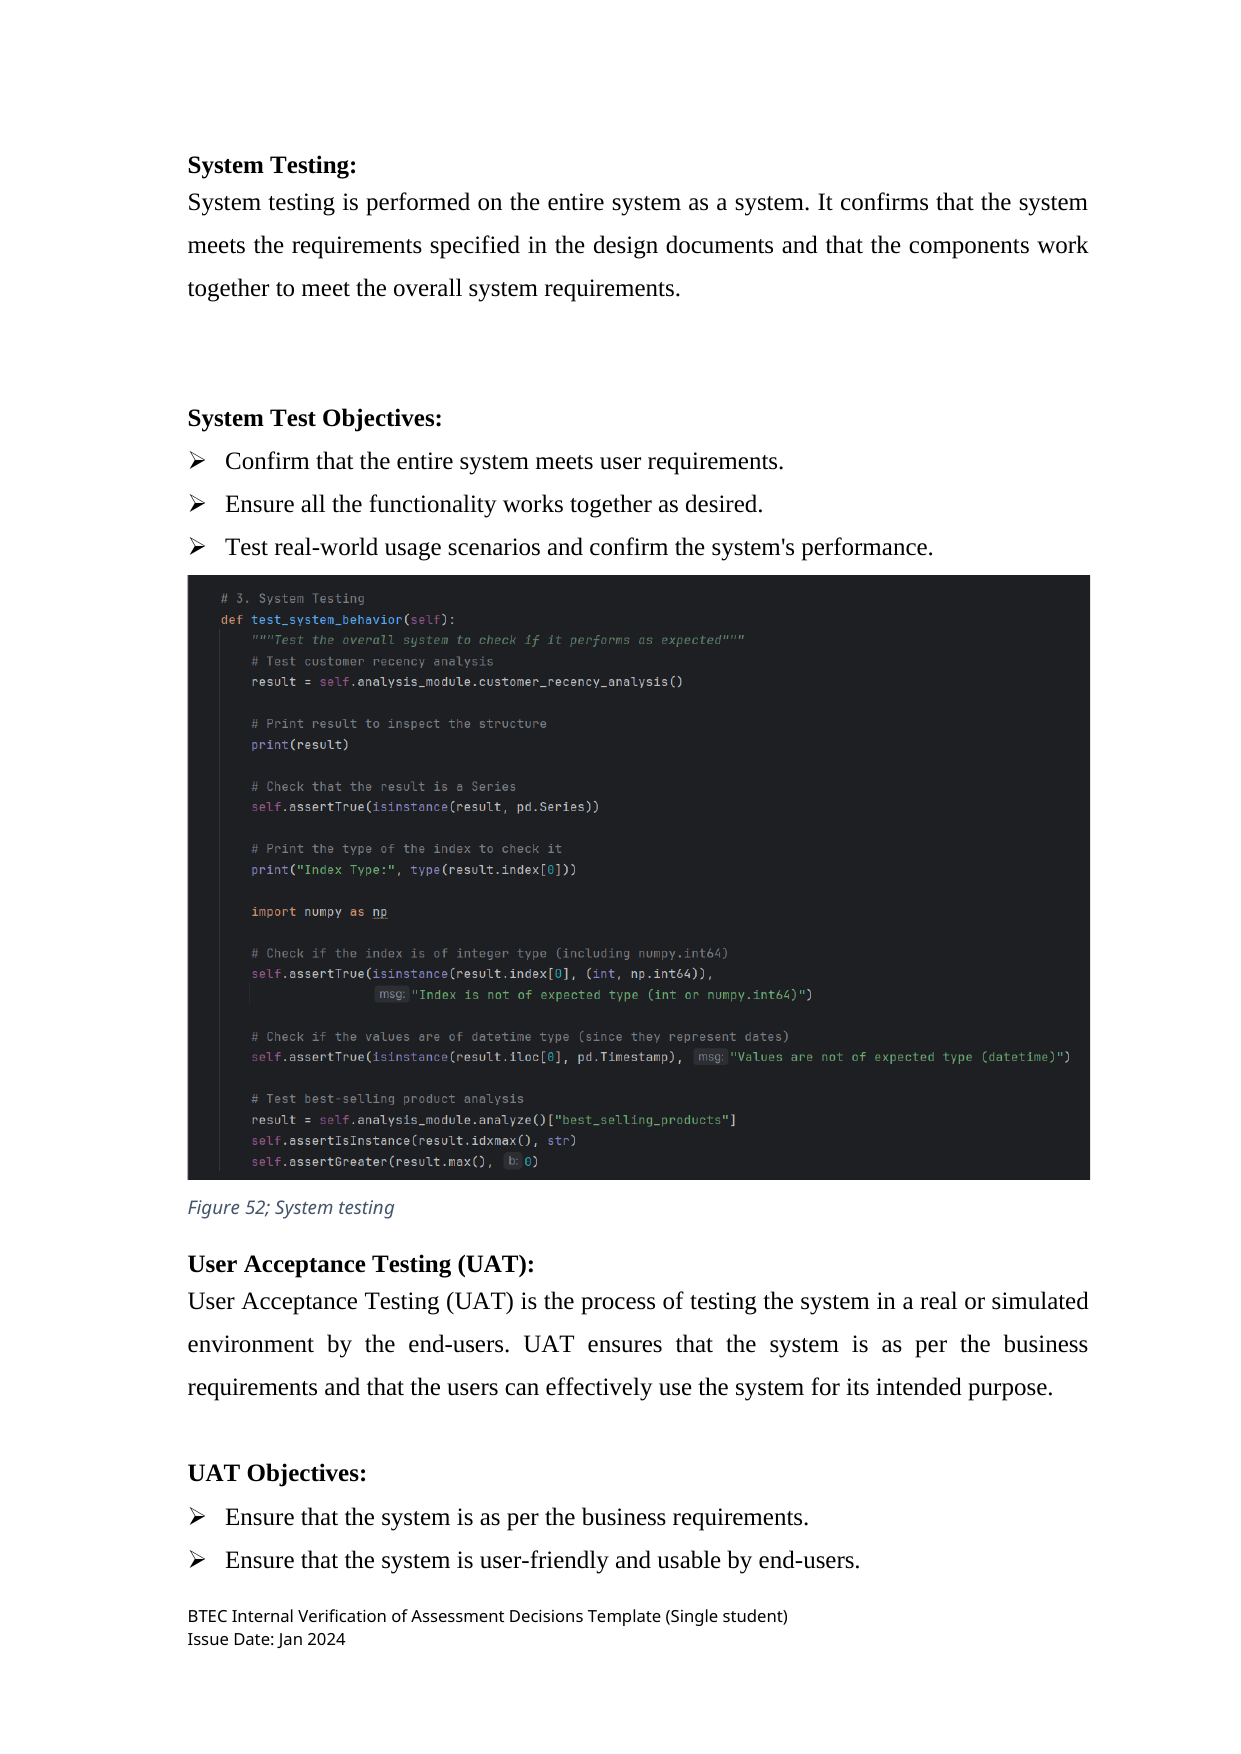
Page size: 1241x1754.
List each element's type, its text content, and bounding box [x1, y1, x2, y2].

list Ensure that the system is as per the business requirements. [187, 1502, 1090, 1530]
list Test real-world usage scenarios and confirm the system's performance. [187, 532, 1090, 561]
text UAT Objectives: [187, 1458, 1090, 1487]
list Confirm that the entire system meets user requirements. [187, 446, 1090, 474]
text User Acceptance Testing (UAT) is the process of testing the system in a real or simulated environment by the end-users. UAT ensures that the system is as per the business requirements and that the users can effectively use the system for its intended purpose. [187, 1286, 1090, 1401]
list Ensure all the functionality works together as desired. [187, 489, 1090, 518]
picture [187, 575, 1091, 1180]
text System testing is performed on the entire system as a system. It confirms that the system meets the requirements specified in the design documents and that the components work together to meet the overall system requirements. [187, 187, 1090, 302]
text System Test Objectives: [187, 403, 1090, 431]
subtitle System Testing: [187, 150, 1090, 179]
list Ensure that the system is user-friendly and usable by end-users. [187, 1545, 1090, 1573]
subtitle User Acceptance Testing (UAT): [187, 1249, 1090, 1278]
